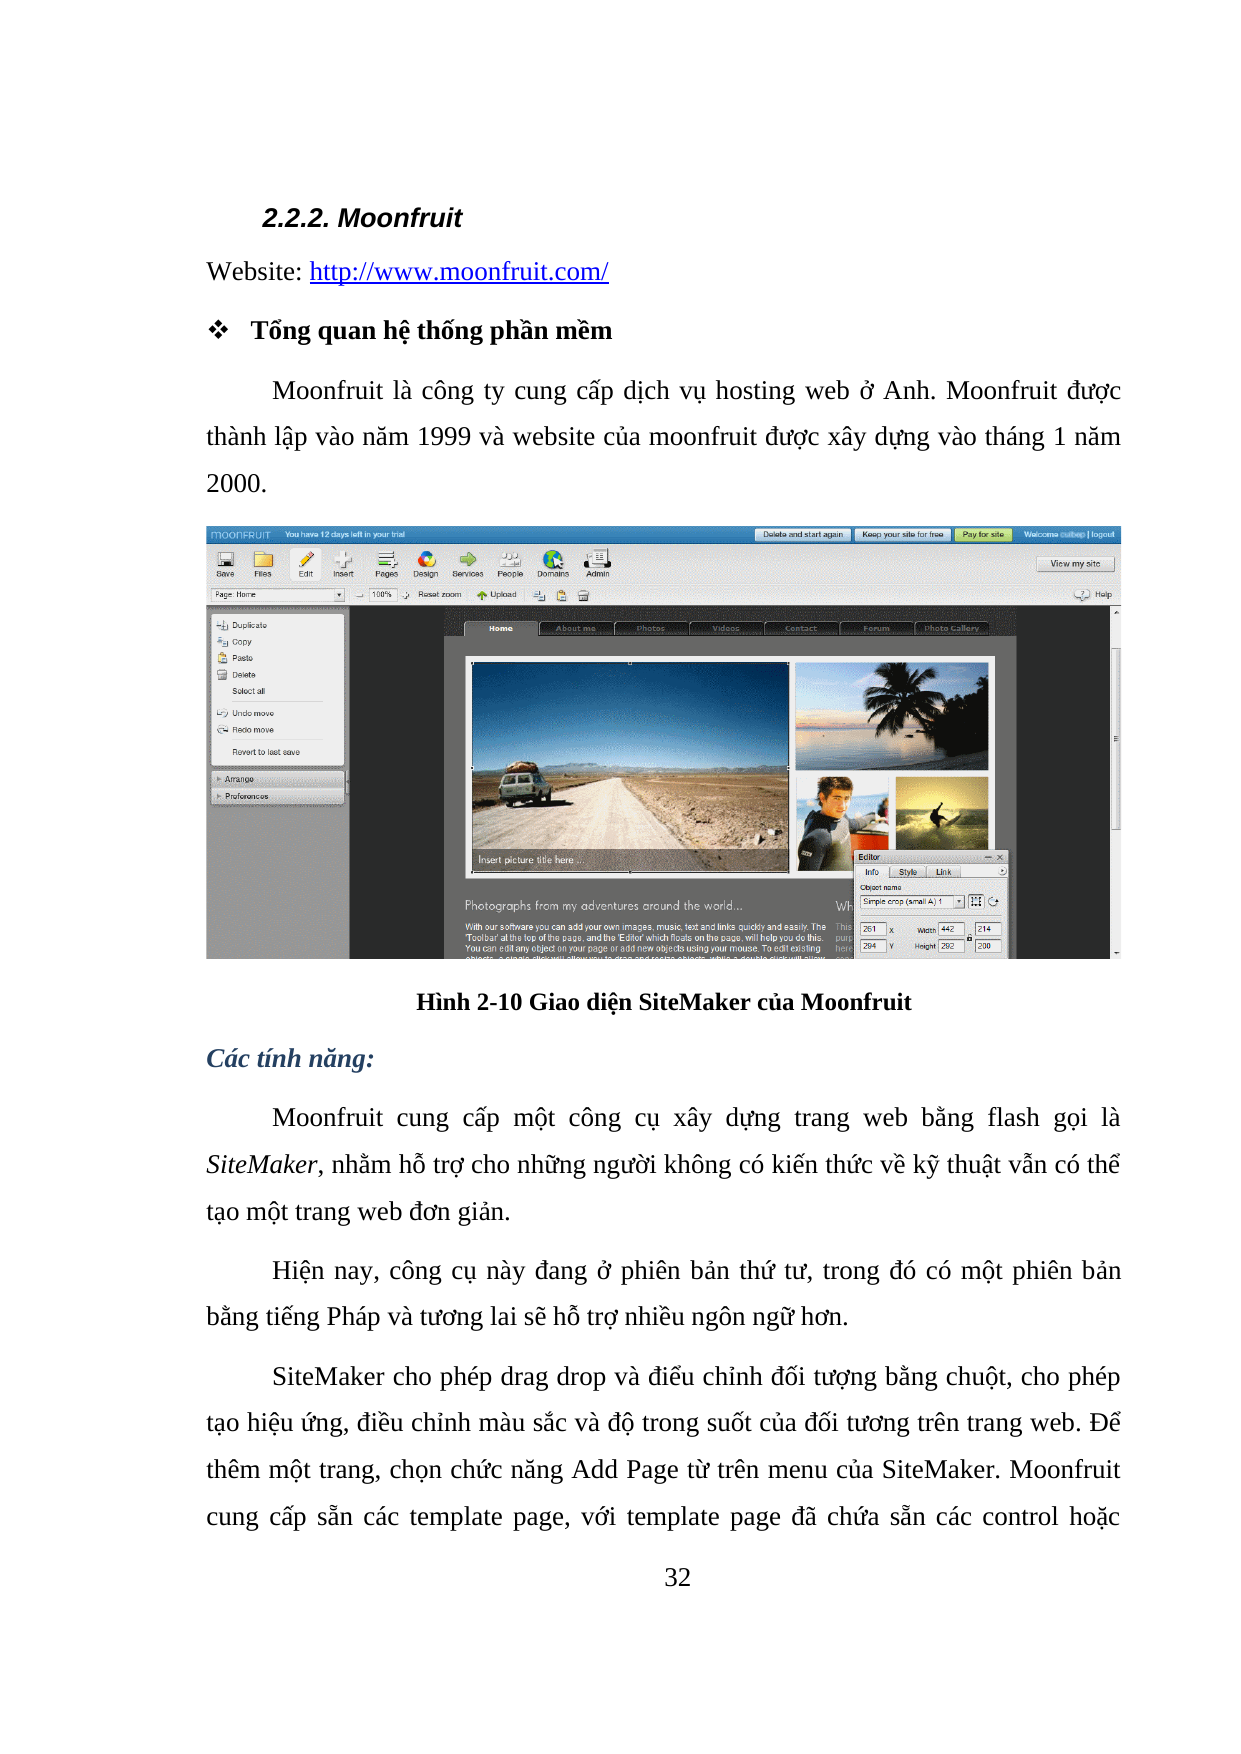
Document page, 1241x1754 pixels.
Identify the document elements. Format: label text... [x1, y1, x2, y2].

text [206, 1360, 1122, 1531]
text Moonfruit cung cấp một công cụ xây dựng trang web bằng flash gọi là SiteMaker, nhằm hỗ trợ cho những người không có kiến thức về kỹ thuật vẫn có thể tạo một trang web đơn giản. [206, 1101, 1122, 1226]
text Các tính năng: [206, 1042, 1122, 1073]
text Tổng quan hệ thống phần mềm [206, 314, 1122, 346]
text Moonfruit là công ty cung cấp dịch vụ hosting web ở Anh. Moonfruit được thành lập vào năm 1999 và website của moonfruit được xây dựng vào tháng 1 năm 2000. [206, 374, 1122, 498]
subtitle Moonfruit [262, 202, 1122, 233]
text Website: http://www.moonfruit.com/ [206, 255, 1122, 286]
text Hiện nay, công cụ này đang ở phiên bản thứ tư, trong đó có một phiên bản bằng tiếng Pháp và tương lai sẽ hỗ trợ nhiều ngôn ngữ hơn. [206, 1254, 1122, 1332]
picture [206, 526, 1122, 959]
